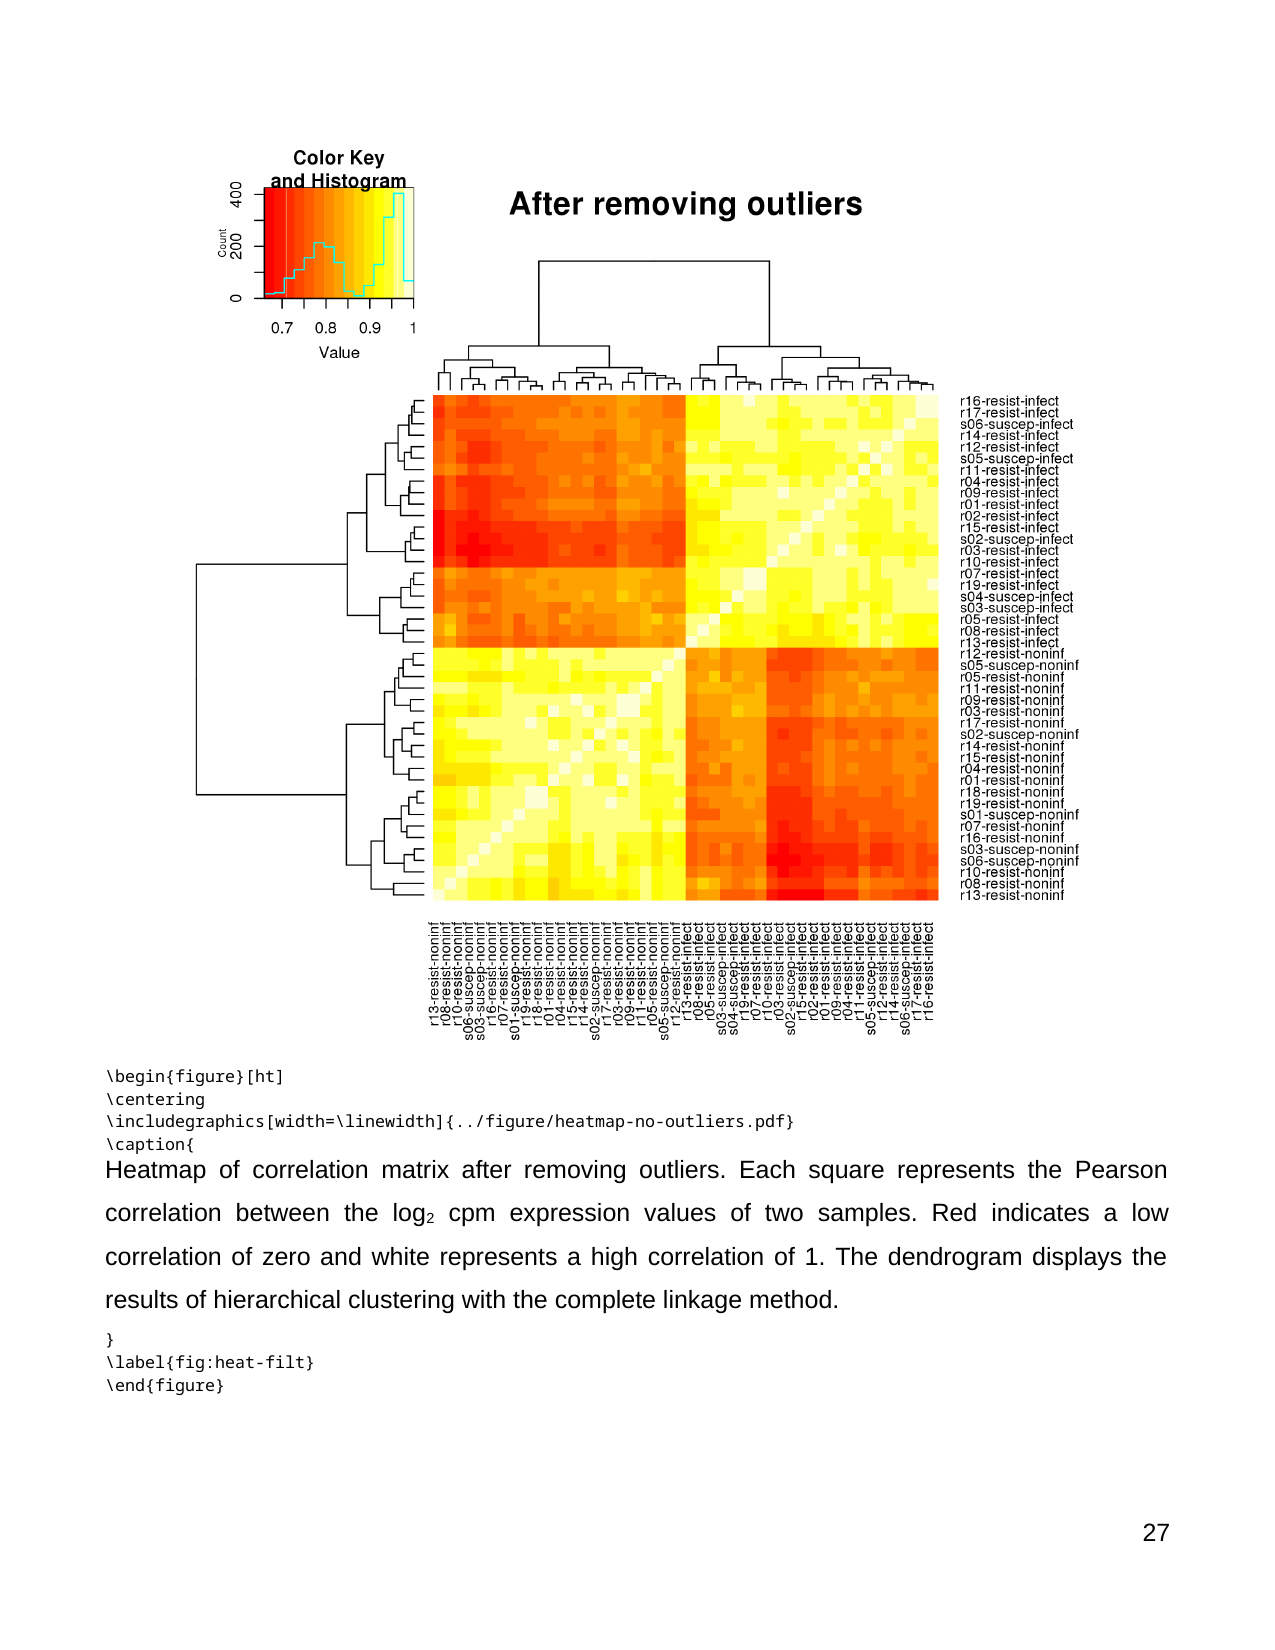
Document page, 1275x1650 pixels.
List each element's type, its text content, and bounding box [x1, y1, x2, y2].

text } [105, 1328, 1170, 1350]
text Heatmap of correlation matrix after removing outliers. Each square represents the Pearson correlation between the log2 cpm expression values of two samples. Red indicates a low correlation of zero and white represents a high correlation of 1. The dendrogram displays the results of hierarchical clustering with the complete linkage method. [105, 1155, 1170, 1313]
text \caption{ [105, 1132, 1170, 1155]
text \label{fig:heat-filt} [105, 1350, 1170, 1373]
text \centering [105, 1087, 1170, 1110]
text \end{figure} [105, 1373, 1170, 1396]
text \includegraphics[width=\linewidth]{../figure/heatmap-no-outliers.pdf} [105, 1110, 1170, 1132]
text \begin{figure}[ht] [105, 1064, 1170, 1087]
picture [187, 150, 1088, 1050]
